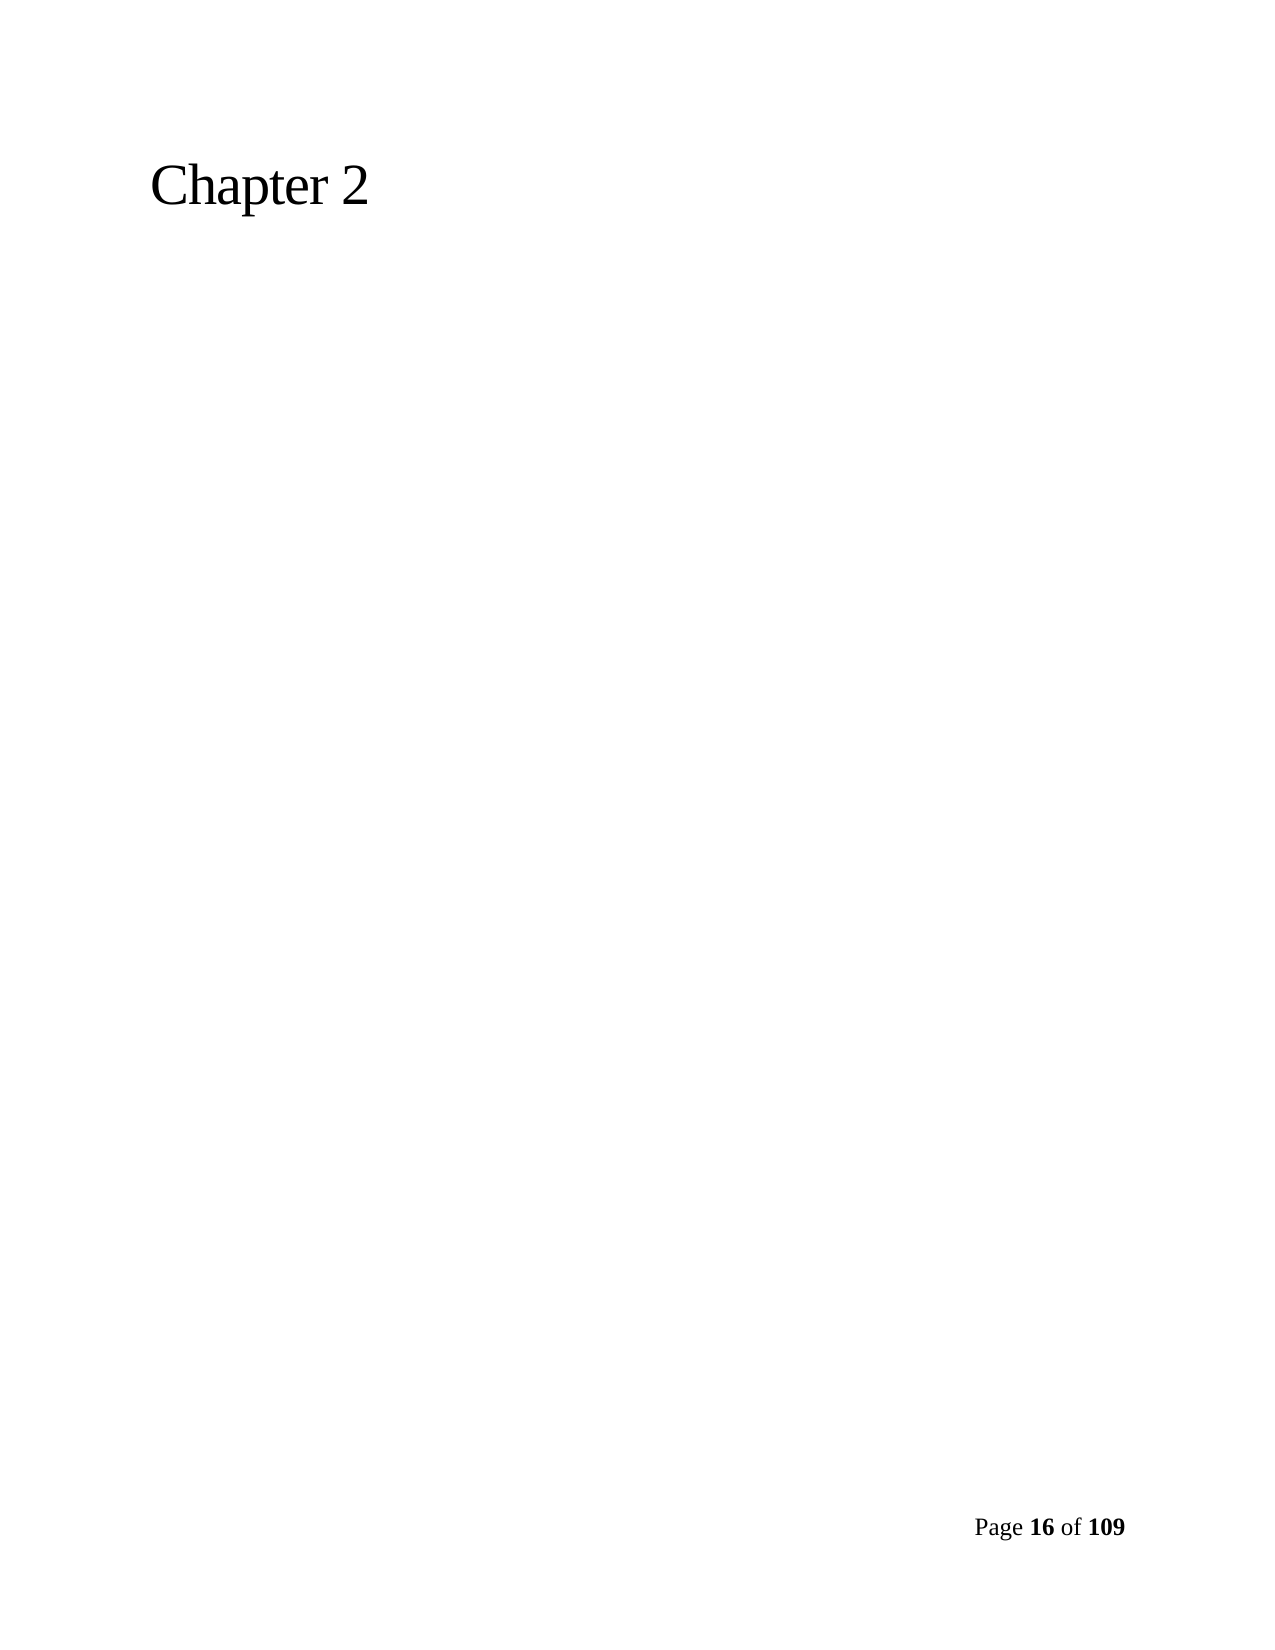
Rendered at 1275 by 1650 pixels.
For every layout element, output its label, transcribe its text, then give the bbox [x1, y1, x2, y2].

title Chapter 2 [150, 150, 1125, 217]
